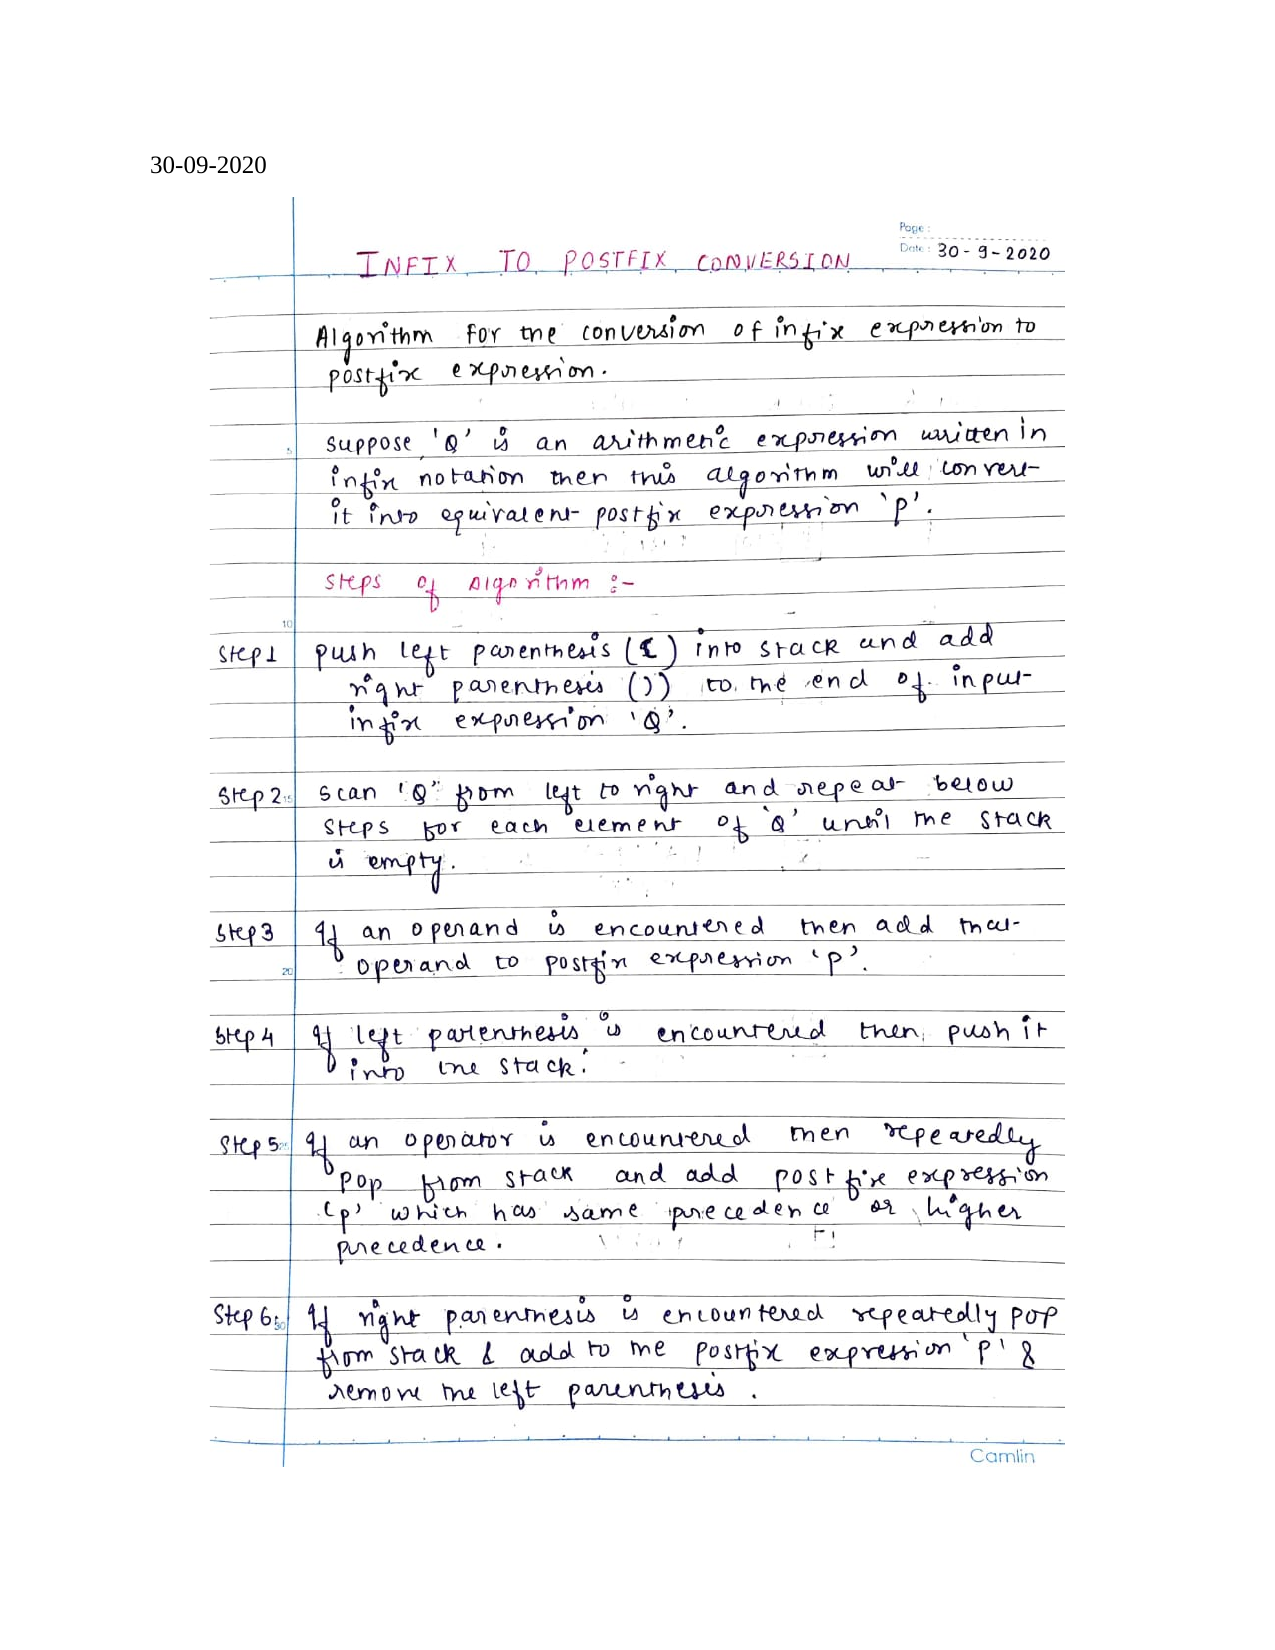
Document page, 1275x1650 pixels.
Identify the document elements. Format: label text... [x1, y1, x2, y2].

text 30-09-2020 [150, 150, 1125, 179]
picture [209, 197, 1065, 1467]
